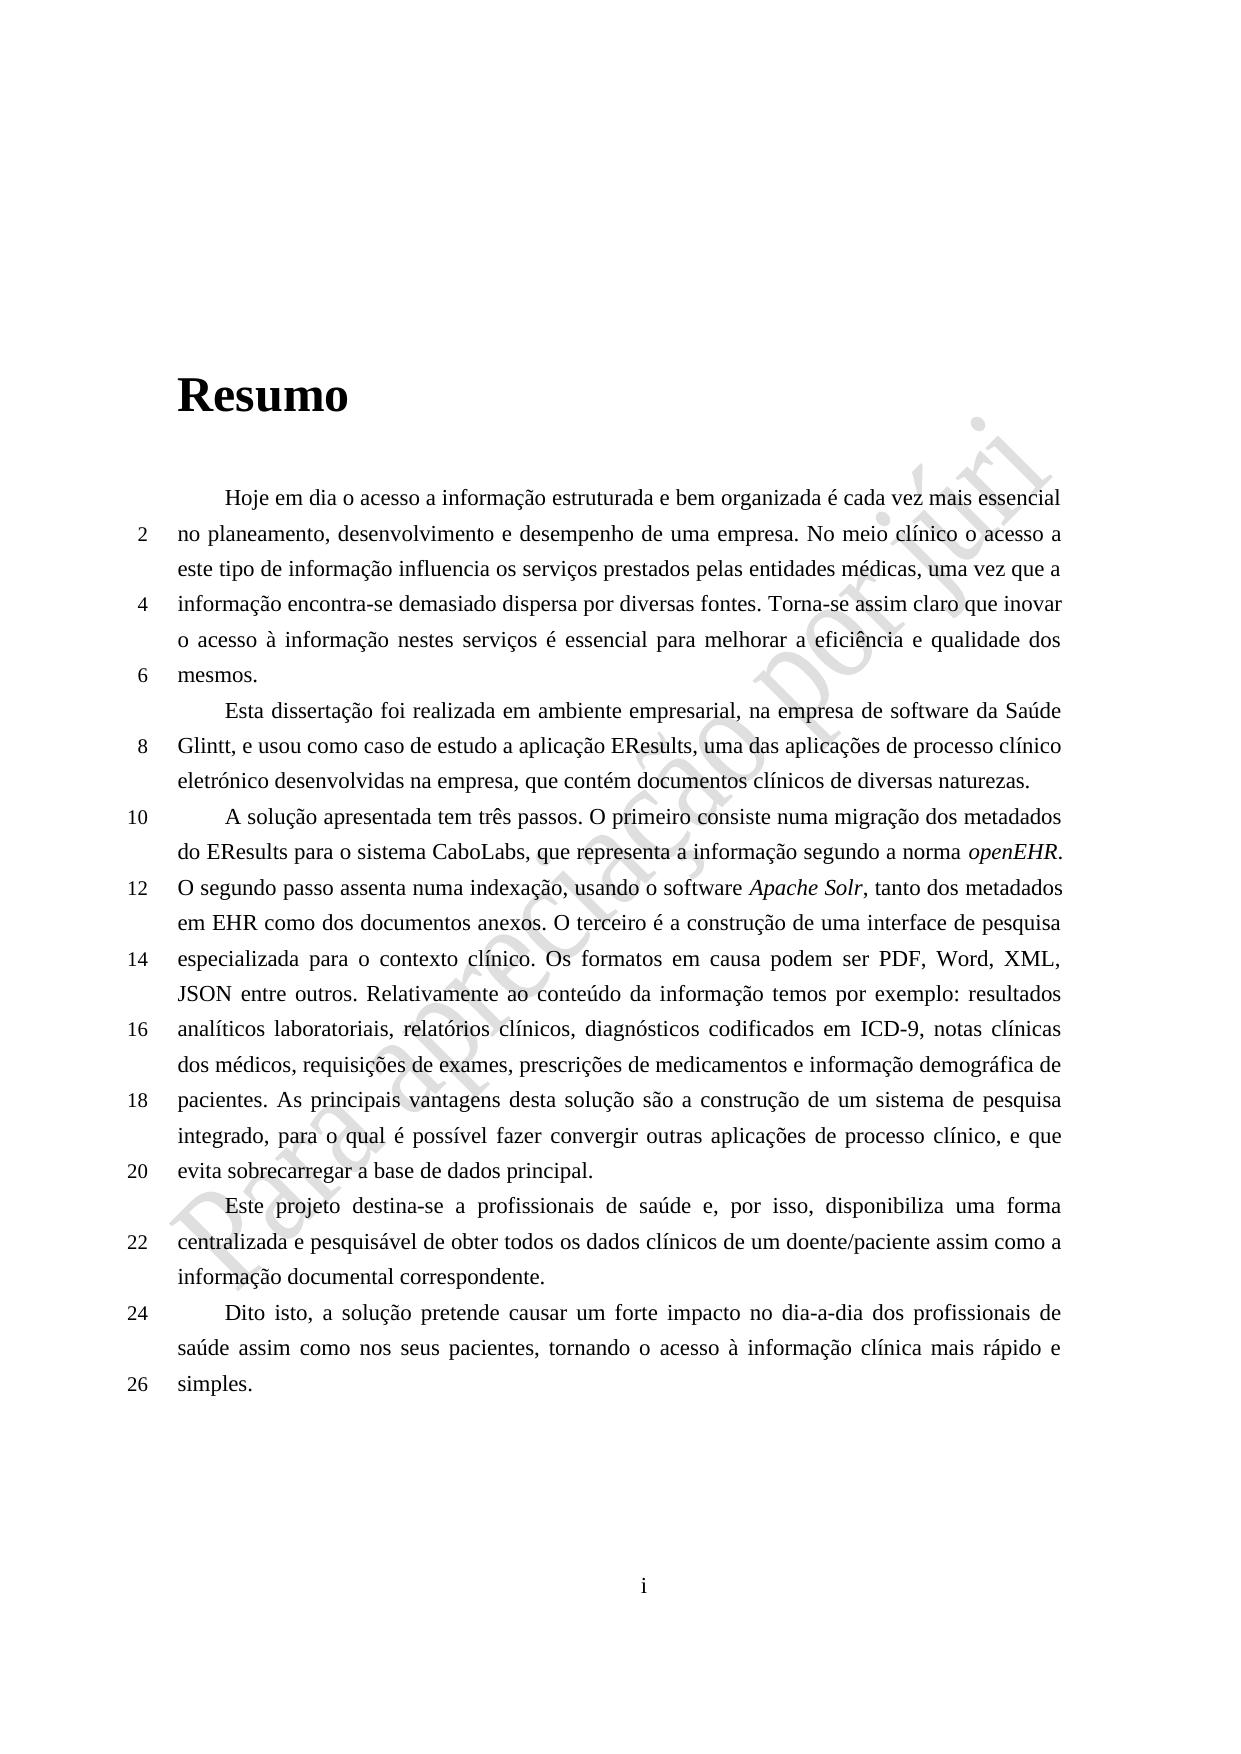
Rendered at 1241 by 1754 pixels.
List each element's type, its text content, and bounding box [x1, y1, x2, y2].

text Este projeto destina-se a profissionais de saúde e, por isso, disponibiliza uma forma centralizada e pesquisável de obter todos os dados clínicos de um doente/paciente assim como a informação documental correspondente. [177, 1186, 1063, 1292]
text Esta dissertação foi realizada em ambiente empresarial, na empresa de software da Saúde Glintt, e usou como caso de estudo a aplicação EResults, uma das aplicações de processo clínico eletrónico desenvolvidas na empresa, que contém documentos clínicos de diversas naturezas. [177, 690, 1063, 796]
text Resumo [177, 383, 1063, 418]
text A solução apresentada tem três passos. O primeiro consiste numa migração dos metadados do EResults para o sistema CaboLabs, que representa a informação segundo a norma openEHR. O segundo passo assenta numa indexação, usando o software Apache Solr, tanto dos metadados em EHR como dos documentos anexos. O terceiro é a construção de uma interface de pesquisa especializada para o contexto clínico. Os formatos em causa podem ser PDF, Word, XML, JSON entre outros. Relativamente ao conteúdo da informação temos por exemplo: resultados analíticos laboratoriais, relatórios clínicos, diagnósticos codificados em ICD-9, notas clínicas dos médicos, requisições de exames, prescrições de medicamentos e informação demográfica de pacientes. As principais vantagens desta solução são a construção de um sistema de pesquisa integrado, para o qual é possível fazer convergir outras aplicações de processo clínico, e que evita sobrecarregar a base de dados principal. [177, 796, 1063, 1186]
text Dito isto, a solução pretende causar um forte impacto no dia-a-dia dos profissionais de saúde assim como nos seus pacientes, tornando o acesso à informação clínica mais rápido e simples. [177, 1292, 1063, 1398]
text Hoje em dia o acesso a informação estruturada e bem organizada é cada vez mais essencial no planeamento, desenvolvimento e desempenho de uma empresa. No meio clínico o acesso a este tipo de informação influencia os serviços prestados pelas entidades médicas, uma vez que a informação encontra-se demasiado dispersa por diversas fontes. Torna-se assim claro que inovar o acesso à informação nestes serviços é essencial para melhorar a eficiência e qualidade dos mesmos. [177, 477, 1063, 690]
